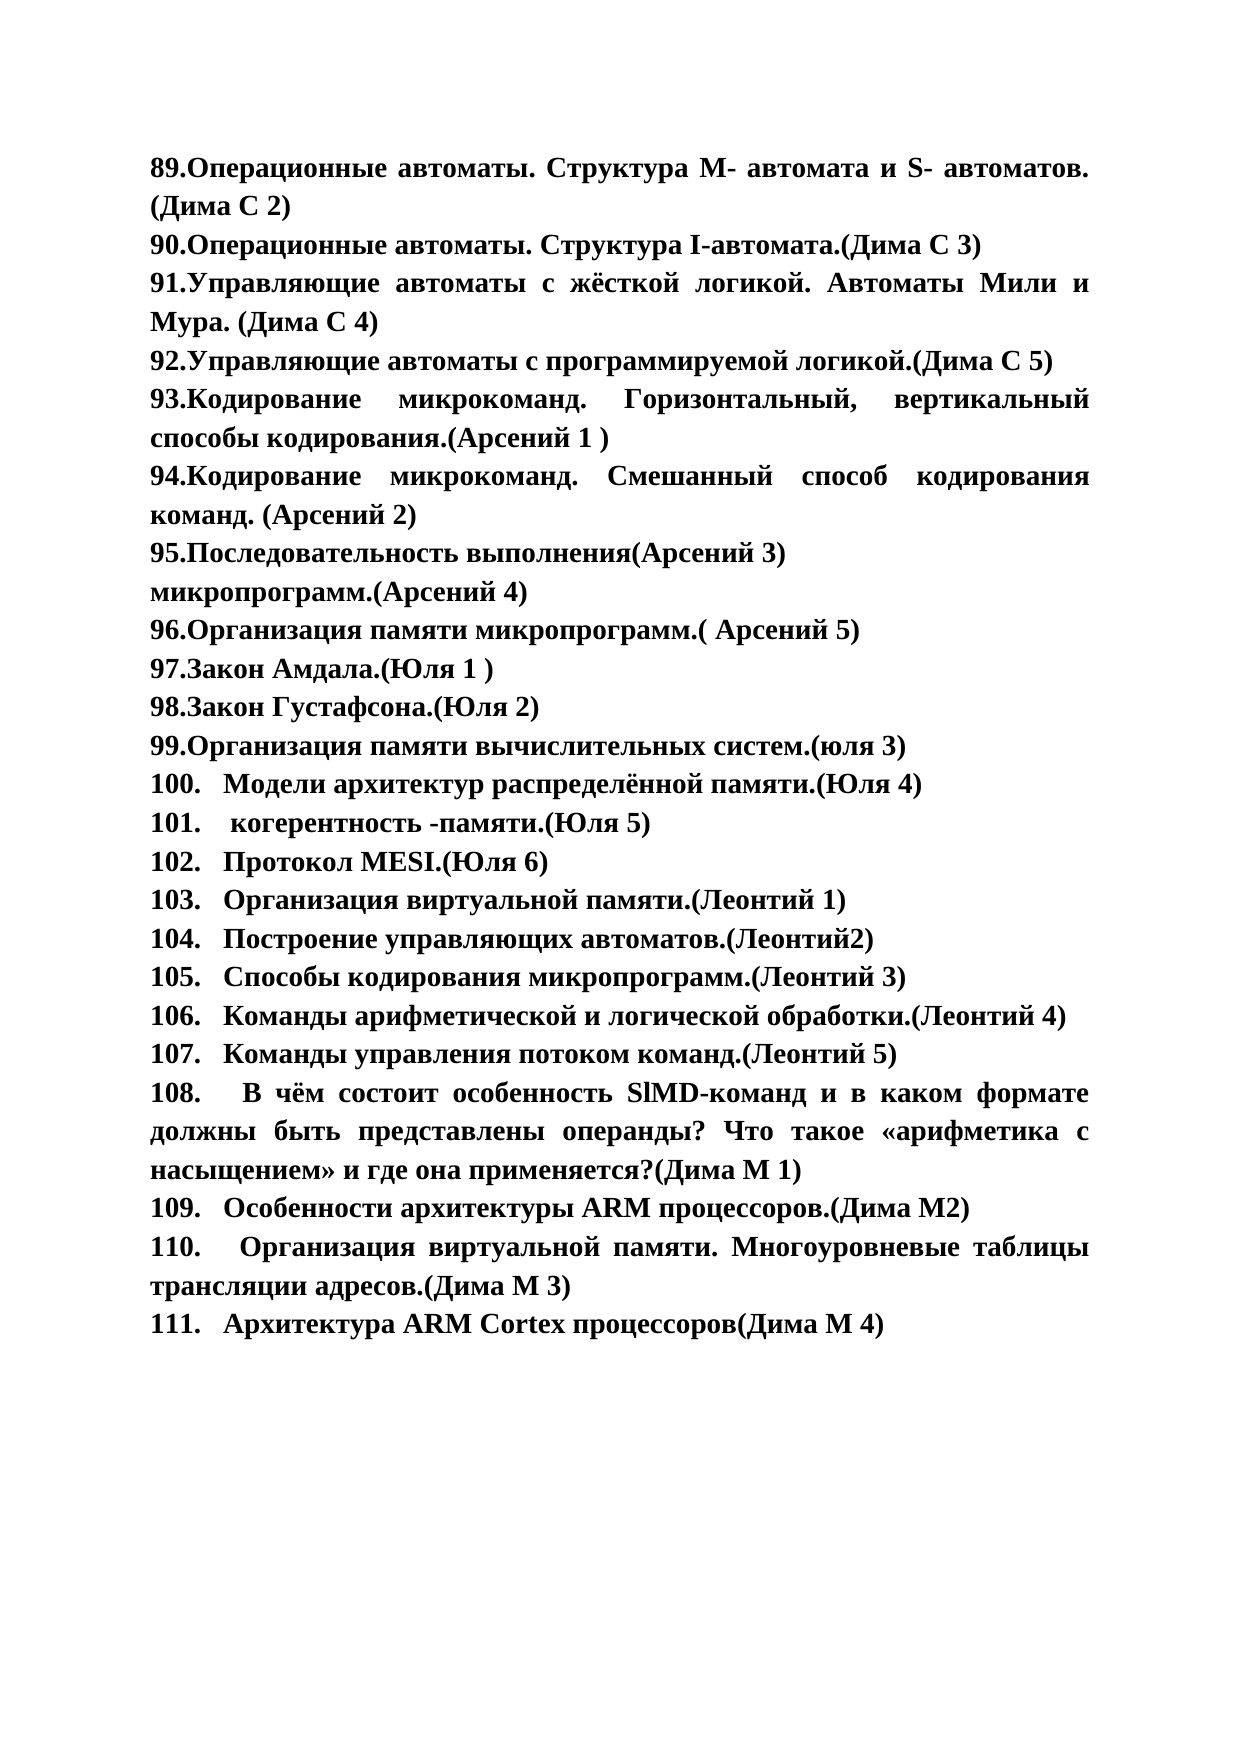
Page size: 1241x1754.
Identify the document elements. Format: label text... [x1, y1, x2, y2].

text 90.Операционные автоматы. Структура I-автомата.(Дима С 3) [150, 227, 1090, 261]
text 105. Способы кодирования микропрограмм.(Леонтий 3) [150, 959, 1090, 993]
text 101. когерентность -памяти.(Юля 5) [150, 805, 1090, 839]
text 109. Особенности архитектуры ARM процессоров.(Дима М2) [150, 1191, 1090, 1224]
text 108. В чём состоит особенность ЅlМD-команд и в каком формате должны быть представлены операнды? Что такое «арифметика с насыщением» и где она применяется?(Дима М 1) [150, 1075, 1090, 1186]
text 107. Команды управления потоком команд.(Леонтий 5) [150, 1036, 1090, 1070]
text 91.Управляющие автоматы с жёсткой логикой. Автоматы Мили и Mypa. (Дима С 4) [150, 266, 1090, 338]
text 102. Протокол MESI.(Юля 6) [150, 844, 1090, 877]
text 96.Организация памяти микропрограмм.( Арсений 5) [150, 612, 1090, 646]
text 106. Команды арифметической и логической обработки.(Леонтий 4) [150, 998, 1090, 1031]
text 97.Закон Амдала.(Юля 1 ) [150, 651, 1090, 684]
text 100. Модели архитектур распределённой памяти.(Юля 4) [150, 767, 1090, 800]
text 103. Организация виртуальной памяти.(Леонтий 1) [150, 882, 1090, 916]
text 92.Управляющие автоматы с программируемой логикой.(Дима С 5) [150, 343, 1090, 376]
text 99.Организация памяти вычислительных систем.(юля 3) [150, 728, 1090, 762]
text 94.Кодирование микрокоманд. Смешанный способ кодирования команд. (Арсений 2) [150, 458, 1090, 530]
text 93.Кодирование микрокоманд. Горизонтальный, вертикальный способы кодирования.(Арсений 1 ) [150, 381, 1090, 453]
text 98.Закон Густафсона.(Юля 2) [150, 689, 1090, 723]
text 89.Операционные автоматы. Структура M- автомата и S- автоматов. (Дима С 2) [150, 150, 1090, 222]
text 110. Организация виртуальной памяти. Многоуровневые таблицы трансляции адресов.(Дима М 3) [150, 1229, 1090, 1301]
text 104. Построение управляющих автоматов.(Леонтий2) [150, 921, 1090, 954]
text 111. Архитектура ARM Cortex процессоров(Дима М 4) [150, 1306, 1090, 1340]
text микропрограмм.(Арсений 4) [150, 574, 1090, 607]
text 95.Последовательность выполнения(Арсений 3) [150, 535, 1090, 569]
